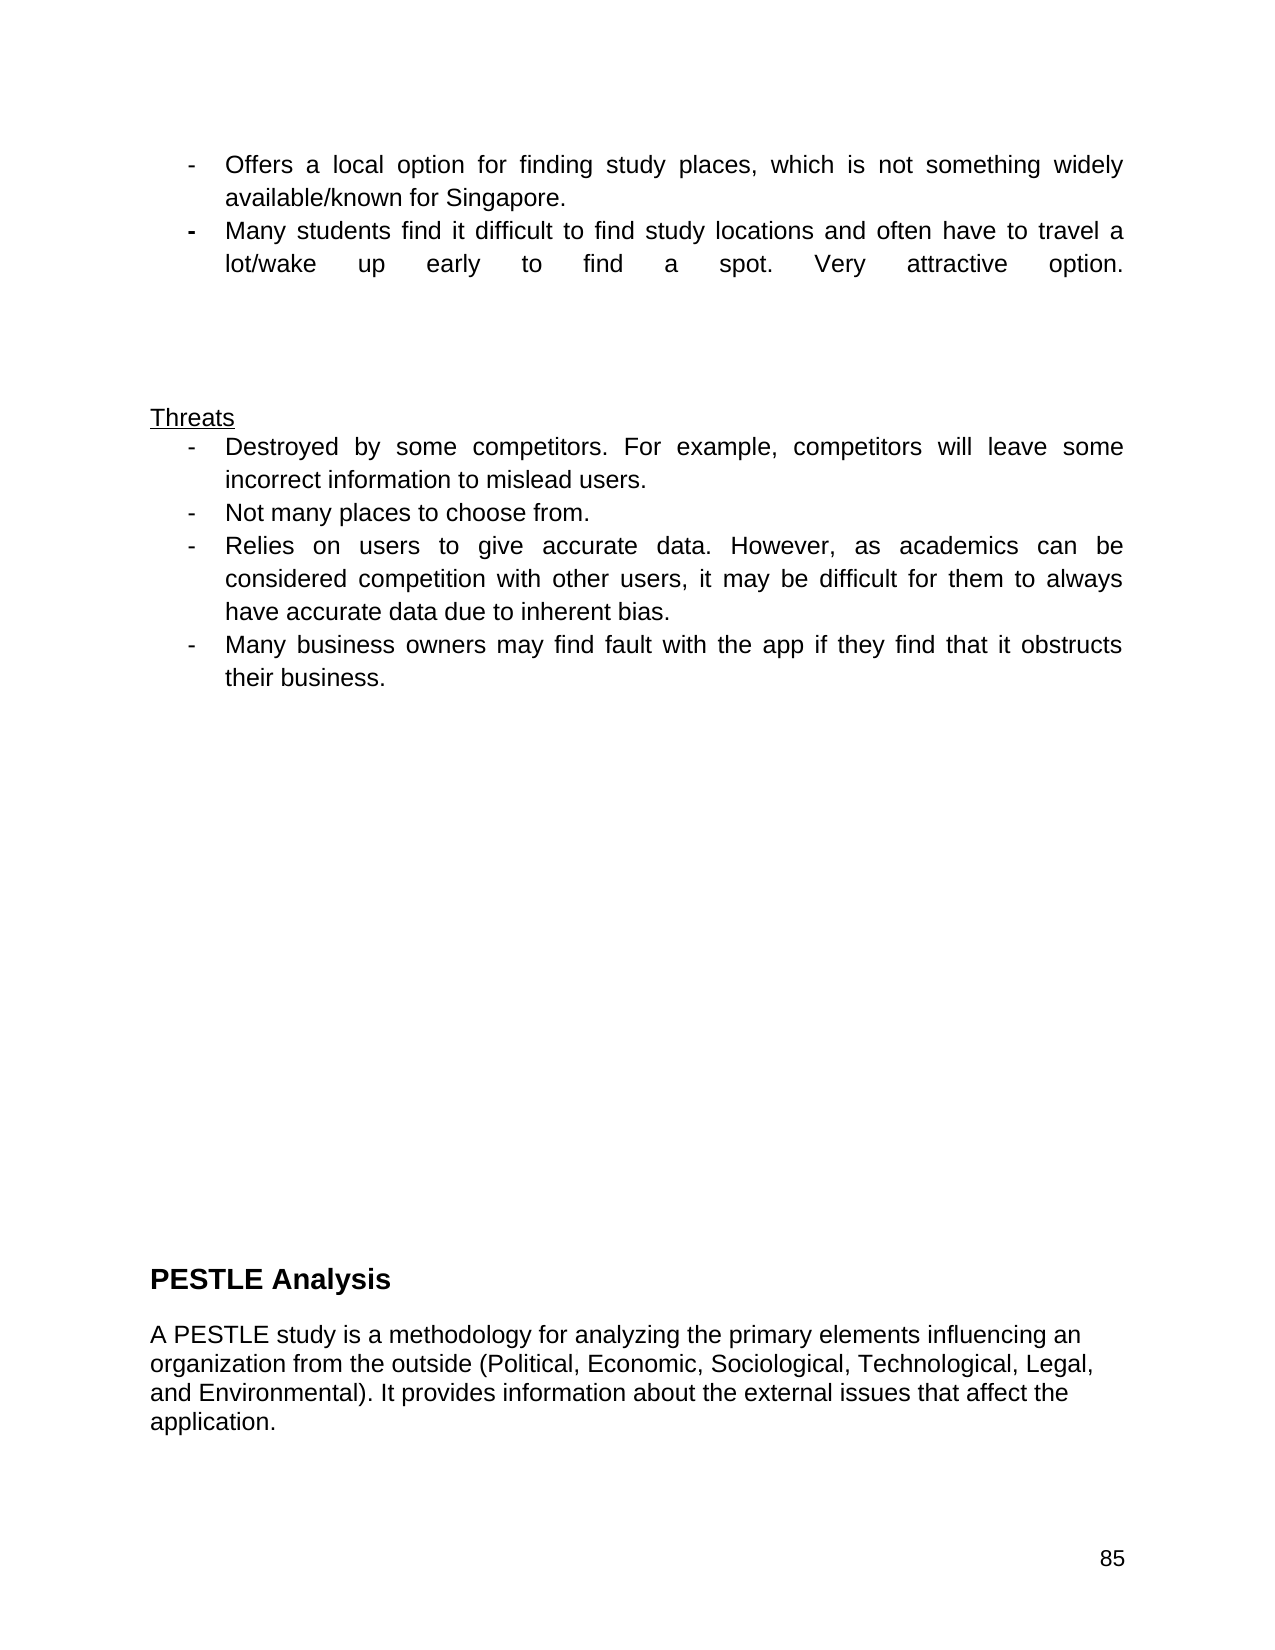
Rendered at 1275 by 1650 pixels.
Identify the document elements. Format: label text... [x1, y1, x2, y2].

list Not many places to choose from. [187, 498, 1125, 526]
subtitle PESTLE Analysis [150, 1262, 1125, 1295]
list Many students find it difficult to find study locations and often have to travel a lot/wake up early to find a spot. Very attractive option. [187, 216, 1125, 308]
list Offers a local option for finding study places, which is not something widely available/known for Singapore. [187, 150, 1125, 212]
list Many business owners may find fault with the app if they find that it obstructs their business. [187, 630, 1125, 692]
list Relies on users to give accurate data. However, as academics can be considered competition with other users, it may be difficult for them to always have accurate data due to inherent bias. [187, 531, 1125, 626]
list Destroyed by some competitors. For example, competitors will leave some incorrect information to mislead users. [187, 432, 1125, 493]
subtitle Threats [150, 403, 1125, 432]
text A PESTLE study is a methodology for analyzing the primary elements influencing an organization from the outside (Political, Economic, Sociological, Technological, Legal, and Environmental). It provides information about the external issues that affect the application. [150, 1320, 1125, 1435]
